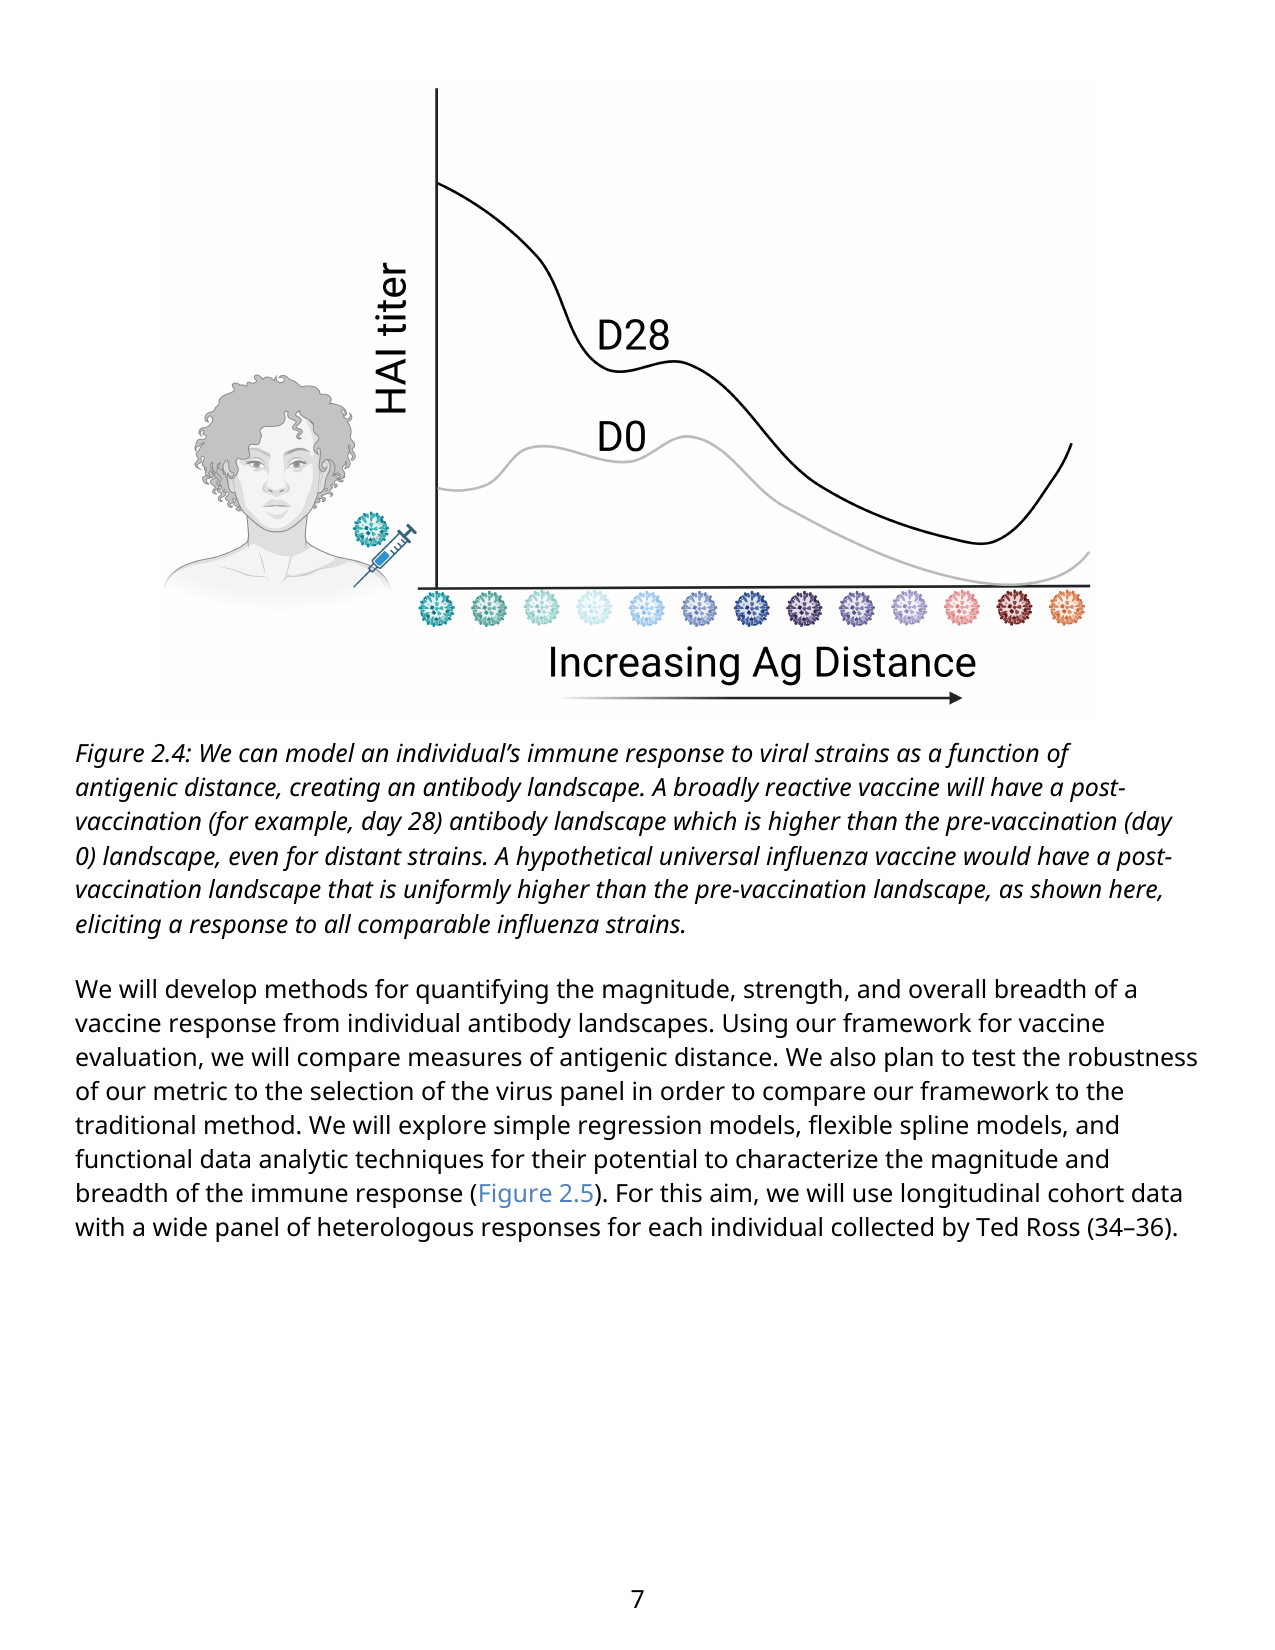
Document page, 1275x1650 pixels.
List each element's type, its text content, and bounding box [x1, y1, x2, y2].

text We will develop methods for quantifying the magnitude, strength, and overall breadth of a vaccine response from individual antibody landscapes. Using our framework for vaccine evaluation, we will compare measures of antigenic distance. We also plan to test the robustness of our metric to the selection of the virus panel in order to compare our framework to the traditional method. We will explore simple regression models, flexible spline models, and functional data analytic techniques for their potential to characterize the magnitude and breadth of the immune response (Figure 2.5). For this aim, we will use longitudinal cohort data with a wide panel of heterologous responses for each individual collected by Ted Ross (34–36). [75, 972, 1200, 1244]
table_header Figure 2.4: We can model an individual’s immune response to viral strains as a function of antigenic distance, creating an antibody landscape. A broadly reactive vaccine will have a post-vaccination (for example, day 28) antibody landscape which is higher than the pre-vaccination (day 0) landscape, even for distant strains. A hypothetical universal influenza vaccine would have a post-vaccination landscape that is uniformly higher than the pre-vaccination landscape, as shown here, eliciting a response to all comparable influenza strains. [64, 83, 1189, 953]
picture [157, 83, 1095, 716]
